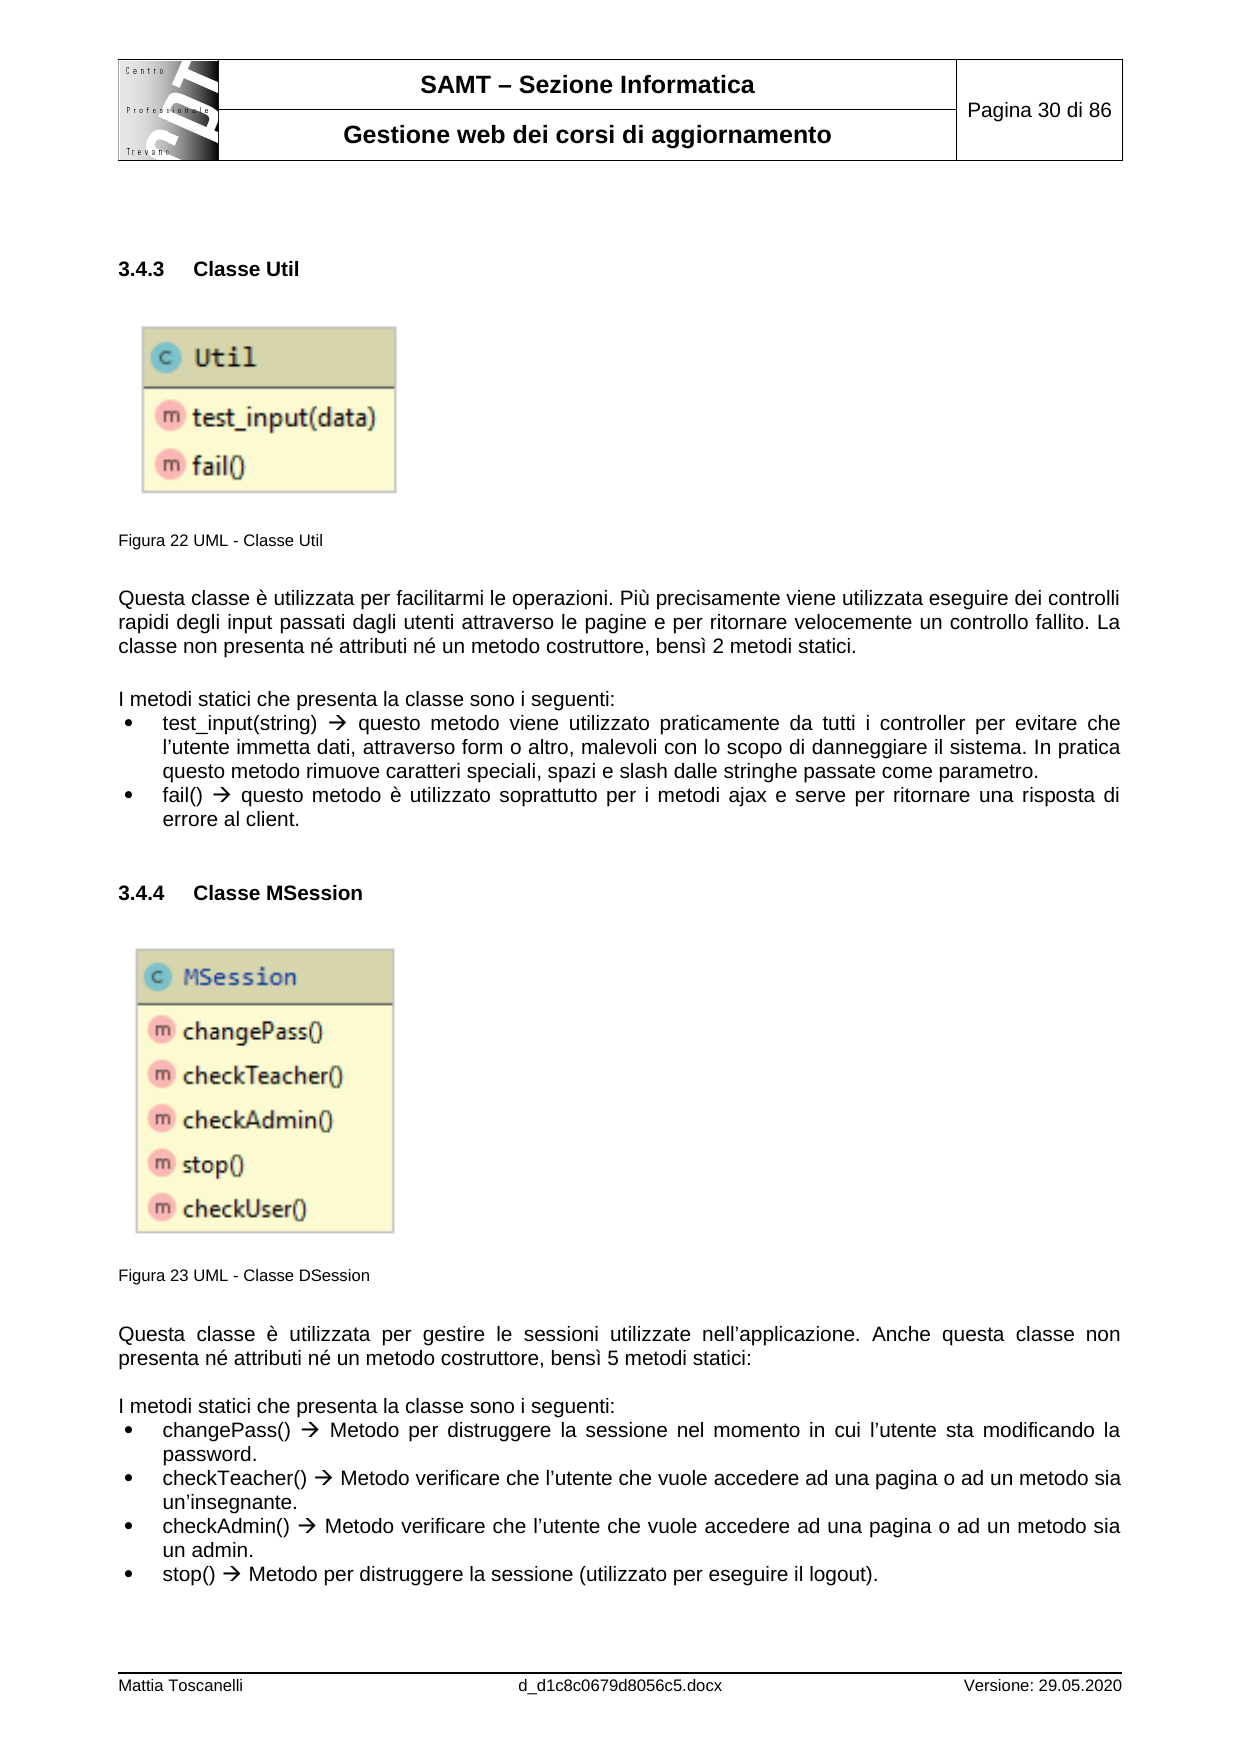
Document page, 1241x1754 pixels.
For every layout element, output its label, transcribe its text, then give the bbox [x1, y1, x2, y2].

text I metodi statici che presenta la classe sono i seguenti: [118, 687, 1122, 711]
list changePass() Metodo per distruggere la sessione nel momento in cui l’utente sta modificando la password. [125, 1418, 1122, 1466]
text Figura 23 UML - Classe DSession [118, 1266, 1122, 1285]
subtitle Classe MSession [118, 881, 1122, 904]
text Questa classe è utilizzata per gestire le sessioni utilizzate nell’applicazione. Anche questa classe non presenta né attributi né un metodo costruttore, bensì 5 metodi statici: [118, 1322, 1122, 1370]
subtitle Classe Util [118, 257, 1122, 281]
list fail() questo metodo è utilizzato soprattutto per i metodi ajax e serve per ritornare una risposta di errore al client. [125, 782, 1122, 831]
picture [118, 305, 417, 518]
text I metodi statici che presenta la classe sono i seguenti: [118, 1394, 1122, 1418]
list test_input(string) questo metodo viene utilizzato praticamente da tutti i controller per evitare che l’utente immetta dati, attraverso form o altro, malevoli con lo scopo di danneggiare il sistema. In pratica questo metodo rimuove caratteri speciali, spazi e slash dalle stringhe passate come parametro. [125, 711, 1122, 782]
text Figura 22 UML - Classe Util [118, 530, 1122, 549]
list stop() Metodo per distruggere la sessione (utilizzato per eseguire il logout). [125, 1562, 1122, 1586]
text Questa classe è utilizzata per facilitarmi le operazioni. Più precisamente viene utilizzata eseguire dei controlli rapidi degli input passati dagli utenti attraverso le pagine e per ritornare velocemente un controllo fallito. La classe non presenta né attributi né un metodo costruttore, bensì 2 metodi statici. [118, 586, 1122, 658]
list checkTeacher() Metodo verificare che l’utente che vuole accedere ad una pagina o ad un metodo sia un’insegnante. [125, 1466, 1122, 1514]
picture [118, 60, 219, 160]
list checkAdmin() Metodo verificare che l’utente che vuole accedere ad una pagina o ad un metodo sia un admin. [125, 1514, 1122, 1562]
picture [118, 929, 413, 1254]
